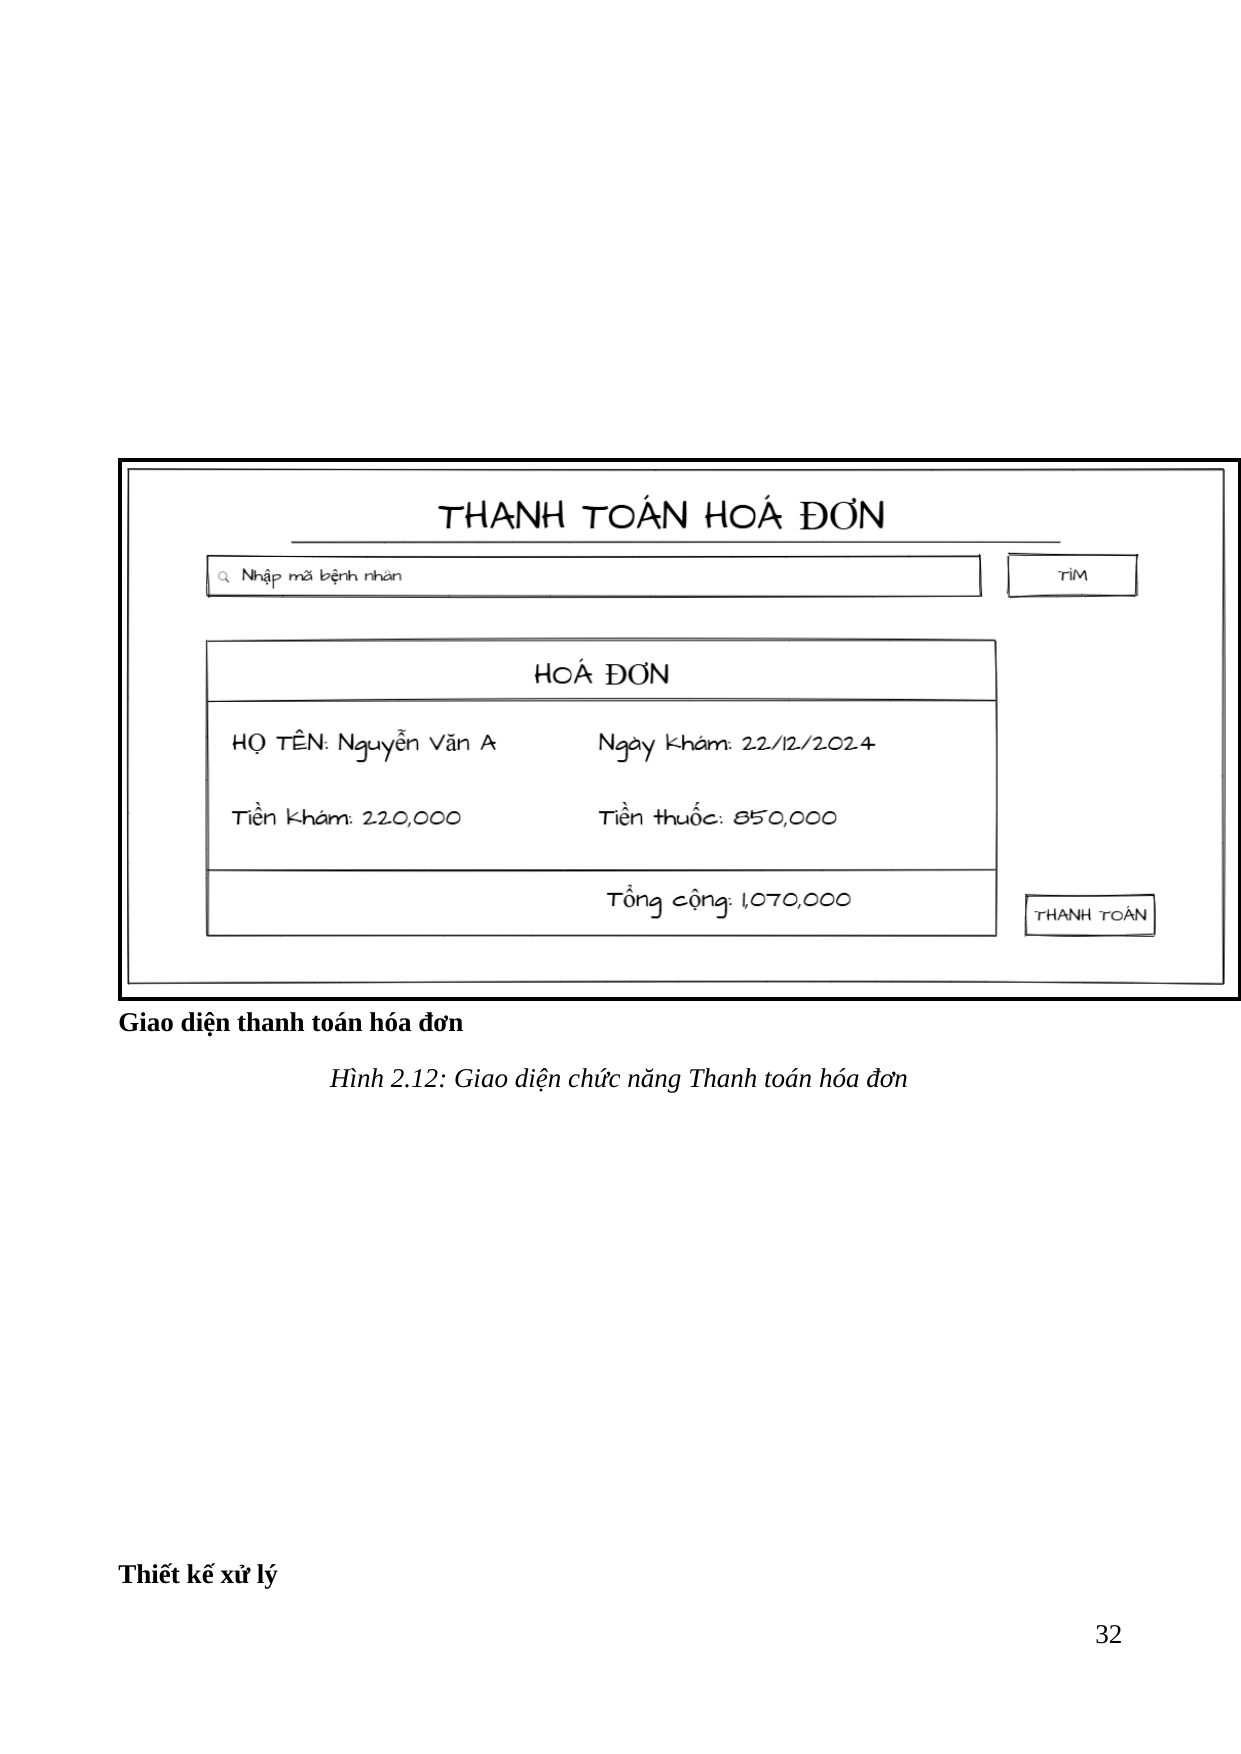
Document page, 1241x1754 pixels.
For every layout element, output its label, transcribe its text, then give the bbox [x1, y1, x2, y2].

text Giao diện thanh toán hóa đơn [118, 1001, 1122, 1037]
text Thiết kế xử lý [118, 1558, 1122, 1589]
text Hình 2.12: Giao diện chức năng Thanh toán hóa đơn [118, 1062, 1122, 1093]
picture [122, 462, 1238, 997]
